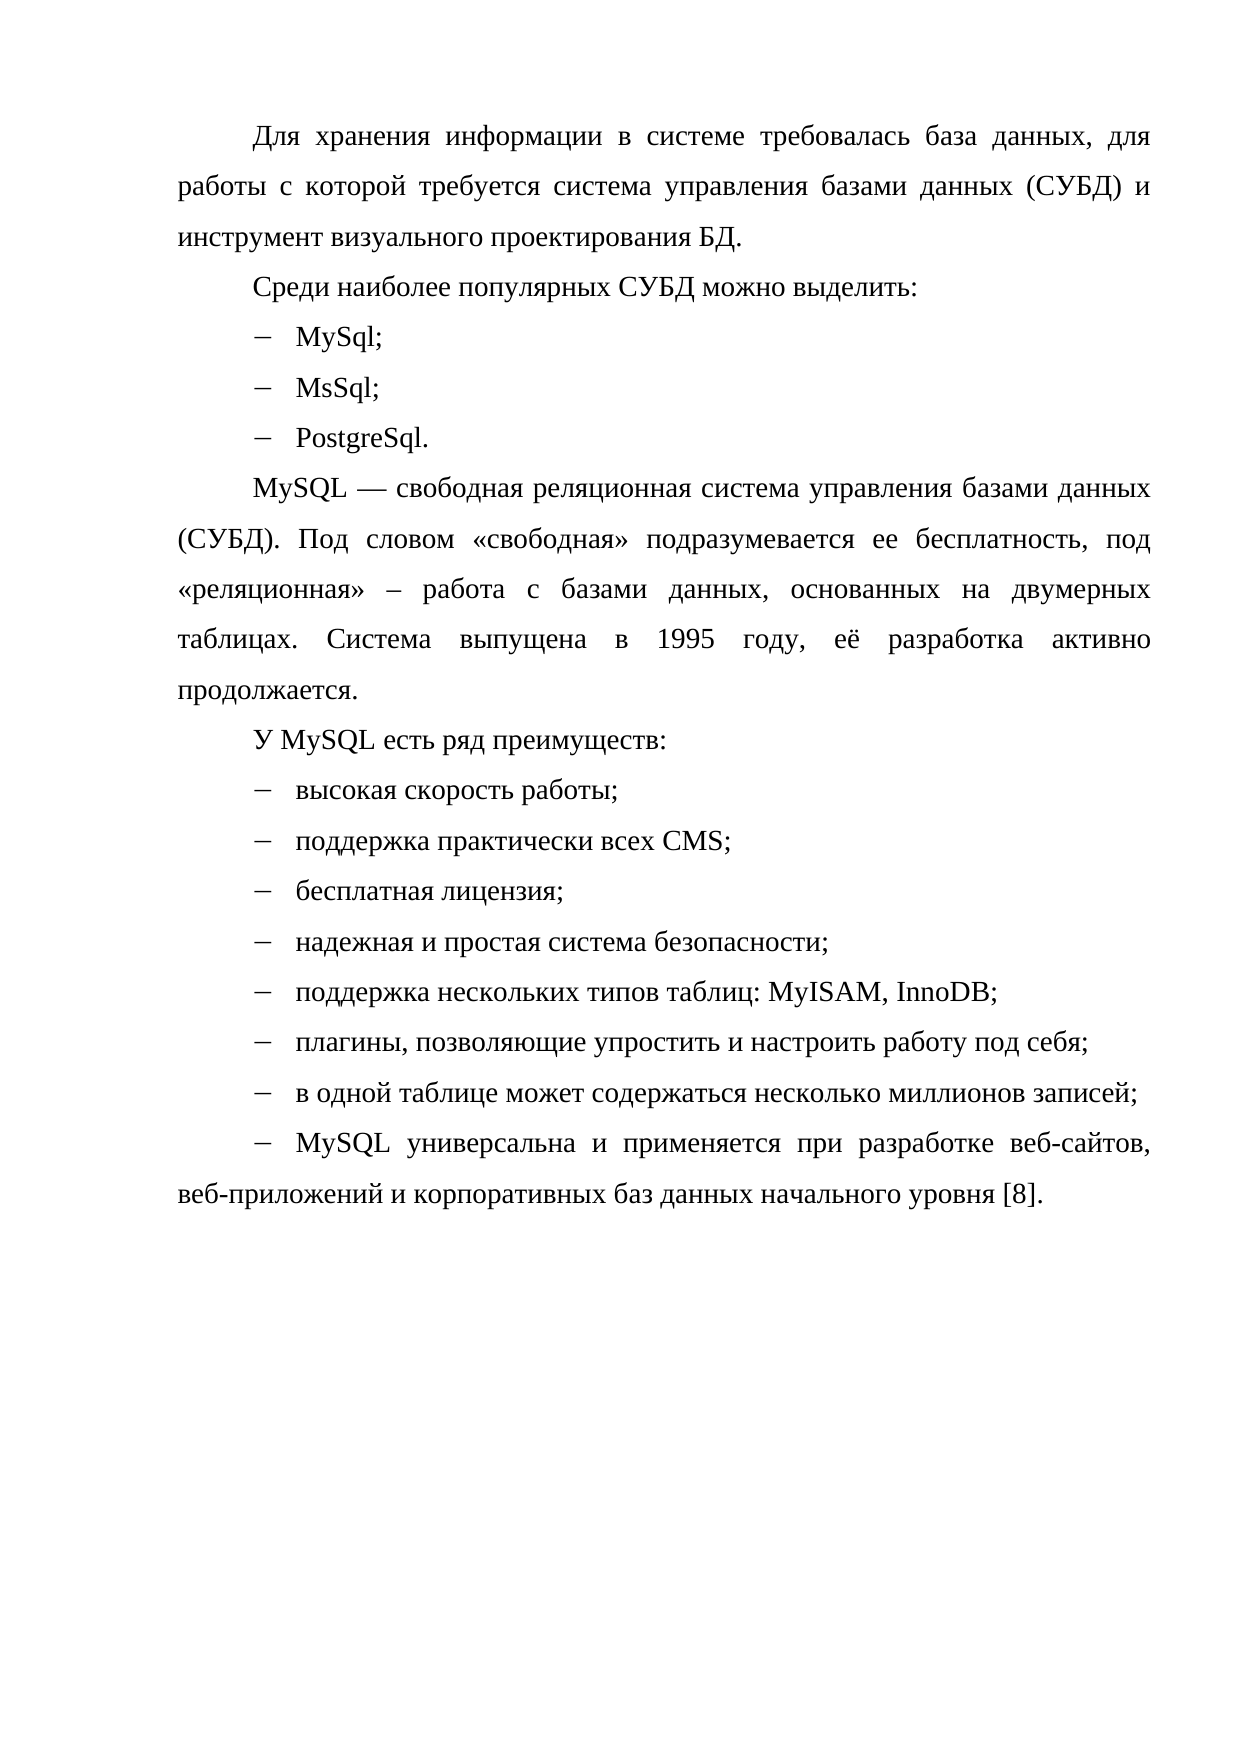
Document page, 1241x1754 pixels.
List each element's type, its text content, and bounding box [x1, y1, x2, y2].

list PostgreSql. [177, 420, 1152, 454]
text Среди наиболее популярных СУБД можно выделить: [177, 269, 1152, 303]
text У MySQL есть ряд преимуществ: [177, 722, 1152, 756]
list надежная и простая система безопасности; [177, 924, 1152, 957]
list в одной таблице может содержаться несколько миллионов записей; [177, 1075, 1152, 1109]
text MySQL — свободная реляционная система управления базами данных (СУБД). Под словом «свободная» подразумевается ее бесплатность, под «реляционная» – работа с базами данных, основанных на двумерных таблицах. Система выпущена в 1995 году, её разработка активно продолжается. [177, 471, 1152, 705]
text Для хранения информации в системе требовалась база данных, для работы с которой требуется система управления базами данных (СУБД) и инструмент визуального проектирования БД. [177, 118, 1152, 252]
list MySQL универсальна и применяется при разработке веб-сайтов, веб-приложений и корпоративных баз данных начального уровня [8]. [177, 1125, 1152, 1209]
list MsSql; [177, 370, 1152, 403]
list MySql; [177, 319, 1152, 353]
list высокая скорость работы; [177, 772, 1152, 806]
list плагины, позволяющие упростить и настроить работу под себя; [177, 1024, 1152, 1058]
list поддержка нескольких типов таблиц: MyISAM, InnoDB; [177, 974, 1152, 1008]
list бесплатная лицензия; [177, 873, 1152, 907]
list поддержка практически всех CMS; [177, 823, 1152, 857]
